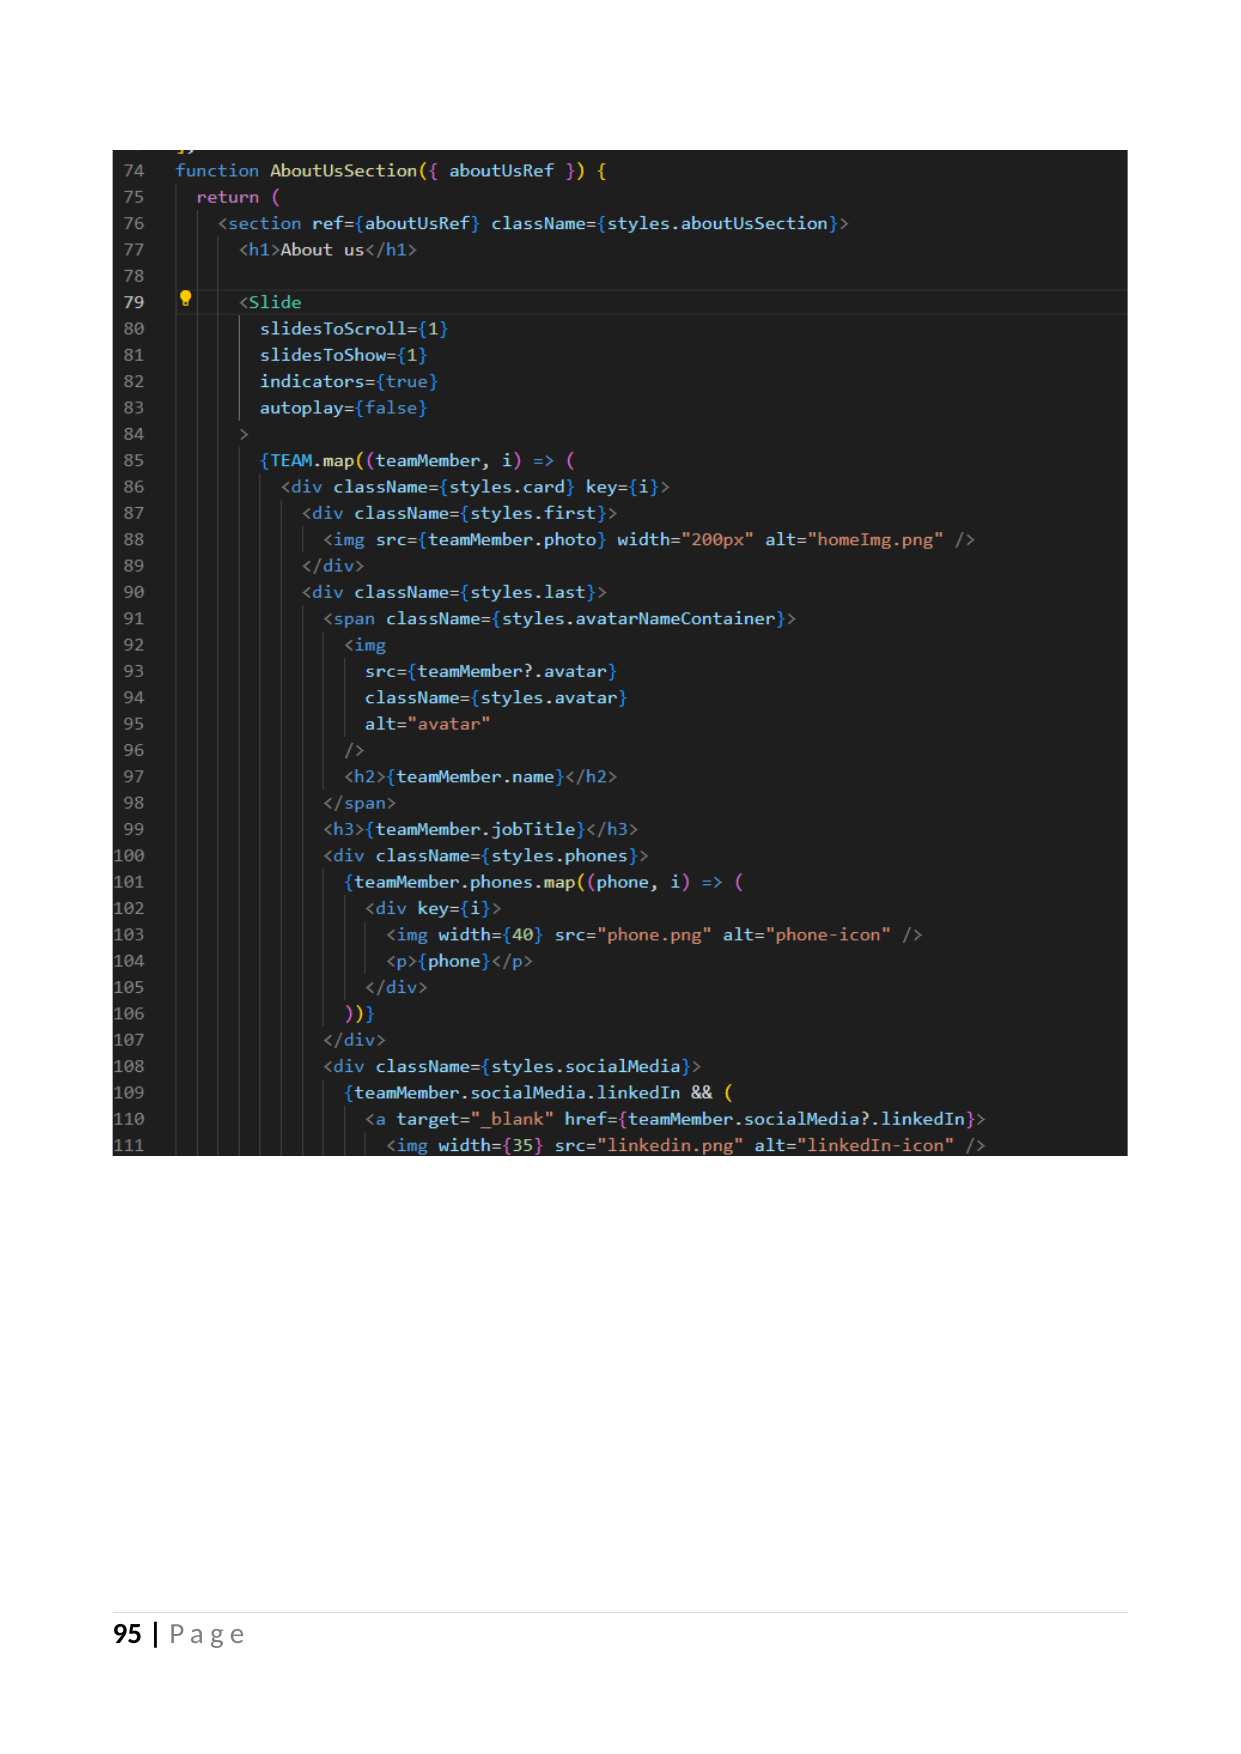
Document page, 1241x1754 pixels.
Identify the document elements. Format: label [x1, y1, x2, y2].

picture [112, 150, 1128, 1156]
